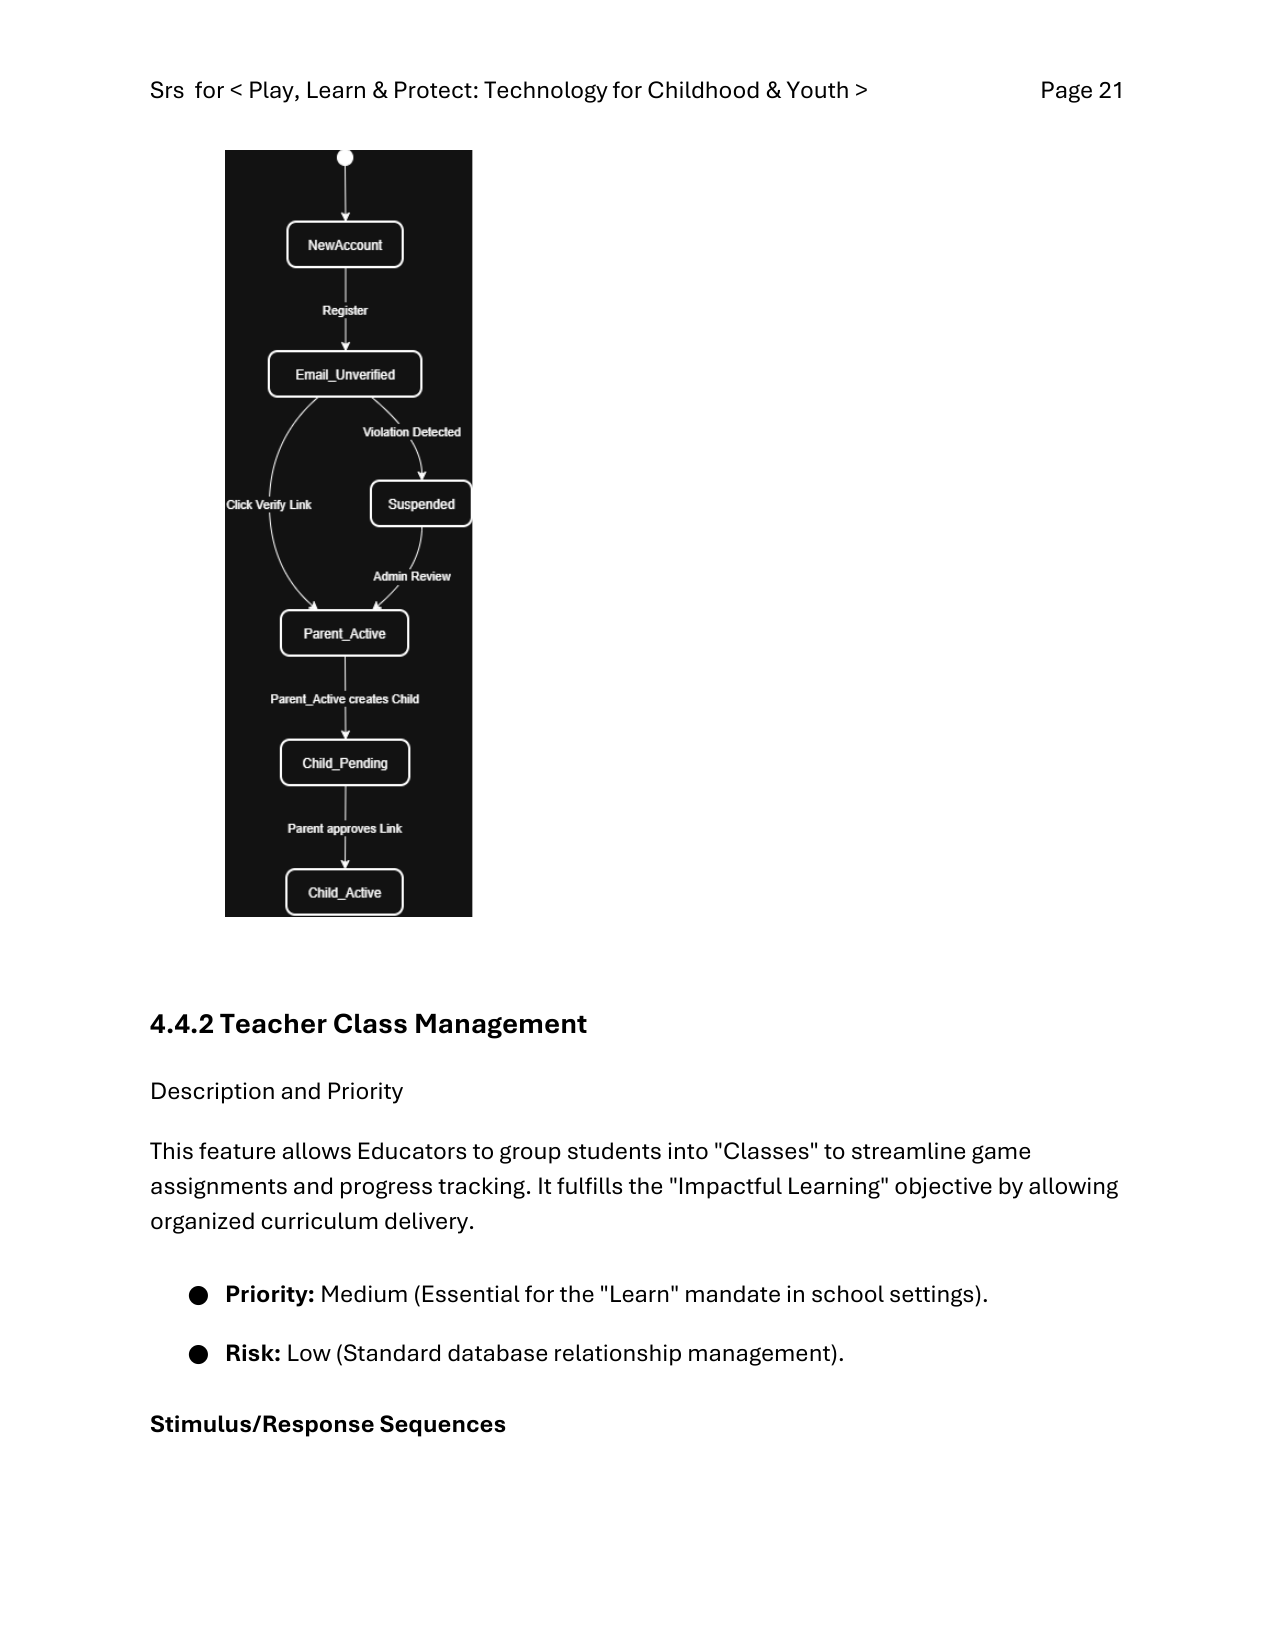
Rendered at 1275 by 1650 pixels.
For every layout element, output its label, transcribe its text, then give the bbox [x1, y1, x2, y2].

list Priority: Medium (Essential for the "Learn" mandate in school settings). [187, 1266, 1125, 1317]
picture [225, 150, 473, 917]
subtitle 4.4.2 Teacher Class Management [150, 1006, 1125, 1041]
list Risk: Low (Standard database relationship management). [187, 1325, 1125, 1376]
text Stimulus/Response Sequences [150, 1409, 1125, 1439]
text Description and Priority [150, 1076, 1125, 1106]
text This feature allows Educators to group students into "Classes" to streamline game assignments and progress tracking. It fulfills the "Impactful Learning" objective by allowing organized curriculum delivery. [150, 1136, 1125, 1236]
